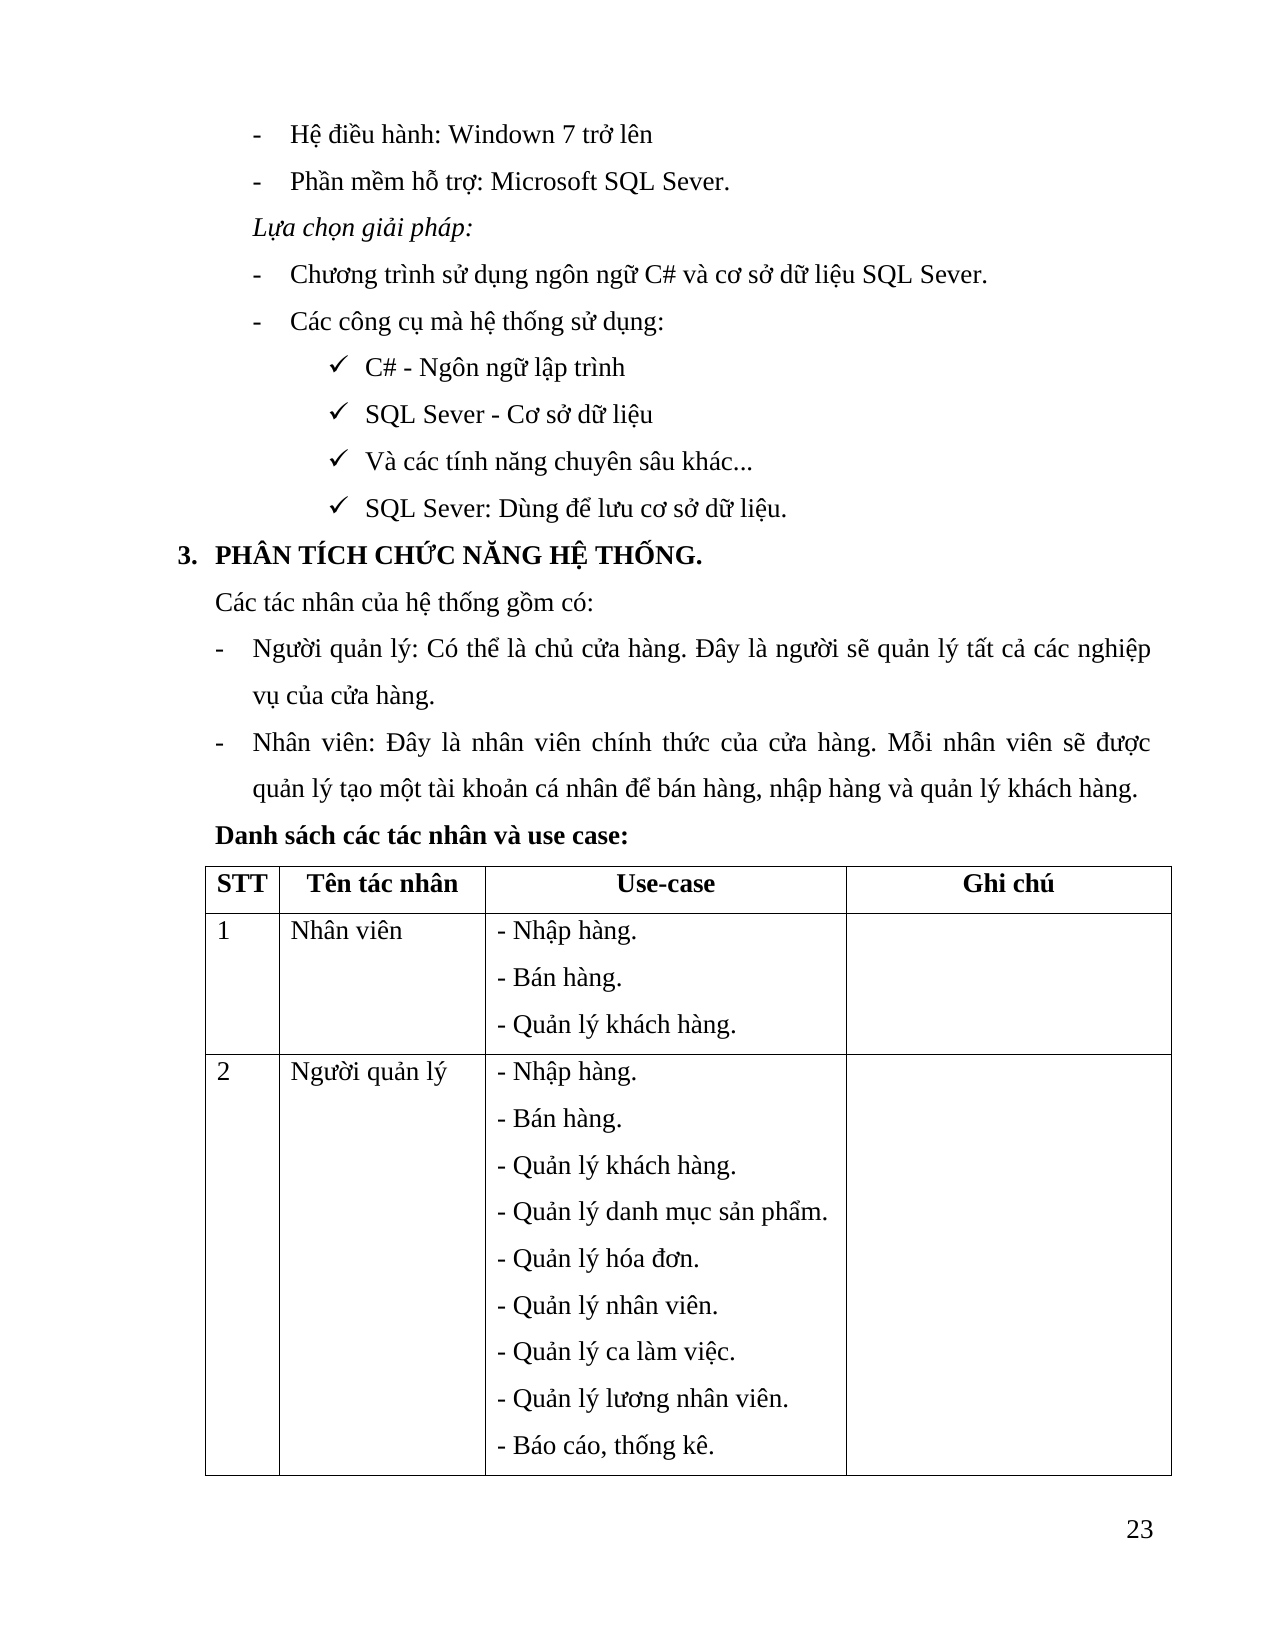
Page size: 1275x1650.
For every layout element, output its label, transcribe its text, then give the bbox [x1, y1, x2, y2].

list C# - Ngôn ngữ lập trình [327, 351, 1153, 383]
table_header Tên tác nhân [280, 867, 485, 913]
table_cell Người quản lý [280, 1055, 485, 1475]
subtitle PHÂN TÍCH CHỨC NĂNG HỆ THỐNG. [177, 539, 1153, 570]
table_cell [847, 1055, 1171, 1475]
text Lựa chọn giải pháp: [177, 211, 1153, 243]
table_cell 1 [206, 914, 279, 1054]
list Và các tính năng chuyên sâu khác... [327, 445, 1153, 476]
text Các tác nhân của hệ thống gồm có: [177, 586, 1153, 617]
text Danh sách các tác nhân và use case: [215, 819, 1153, 850]
table_header Use-case [486, 867, 846, 913]
table_header STT [206, 867, 279, 913]
table_cell Nhân viên [280, 914, 485, 1054]
list Hệ điều hành: Windown 7 trở lên [252, 118, 1153, 149]
list Phần mềm hỗ trợ: Microsoft SQL Sever. [252, 165, 1153, 196]
table_header Ghi chú [847, 867, 1171, 913]
table_cell 2 [206, 1055, 279, 1475]
list Chương trình sử dụng ngôn ngữ C# và cơ sở dữ liệu SQL Sever. [252, 258, 1153, 289]
list Các công cụ mà hệ thống sử dụng: [252, 305, 1153, 336]
list SQL Sever: Dùng để lưu cơ sở dữ liệu. [327, 492, 1153, 523]
list SQL Sever - Cơ sở dữ liệu [327, 398, 1153, 429]
table_cell - Nhập hàng. - Bán hàng. - Quản lý khách hàng. [486, 914, 846, 1054]
table_cell [847, 914, 1171, 1054]
table_cell - Nhập hàng. - Bán hàng. - Quản lý khách hàng. - Quản lý danh mục sản phẩm. - Quản lý hóa đơn. - Quản lý nhân viên. - Quản lý ca làm việc. - Quản lý lương nhân viên. - Báo cáo, thống kê. [486, 1055, 846, 1475]
list Người quản lý: Có thể là chủ cửa hàng. Đây là người sẽ quản lý tất cả các nghiệp vụ của cửa hàng. [215, 632, 1153, 710]
list Nhân viên: Đây là nhân viên chính thức của cửa hàng. Mỗi nhân viên sẽ được quản lý tạo một tài khoản cá nhân để bán hàng, nhập hàng và quản lý khách hàng. [215, 726, 1153, 803]
